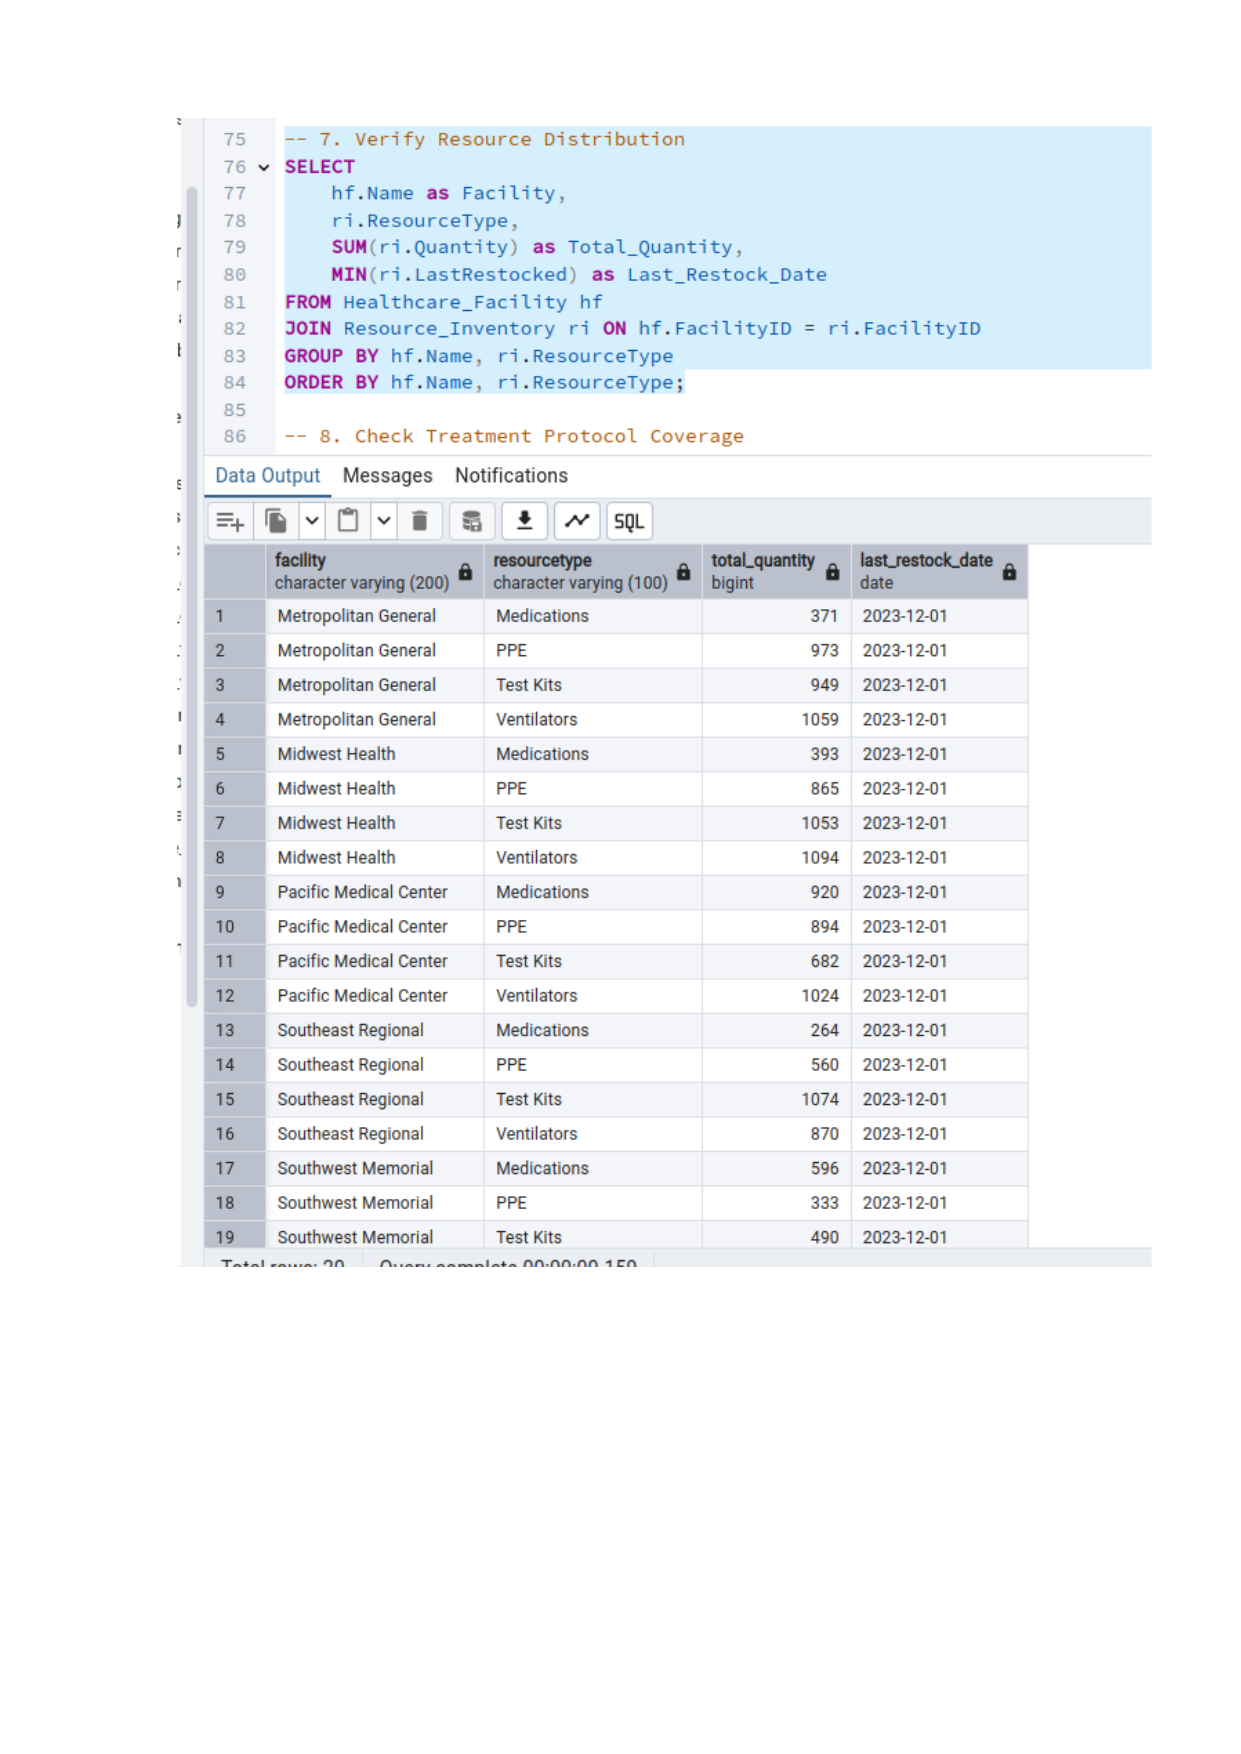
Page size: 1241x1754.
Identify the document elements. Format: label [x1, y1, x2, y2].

picture [177, 118, 1152, 1267]
